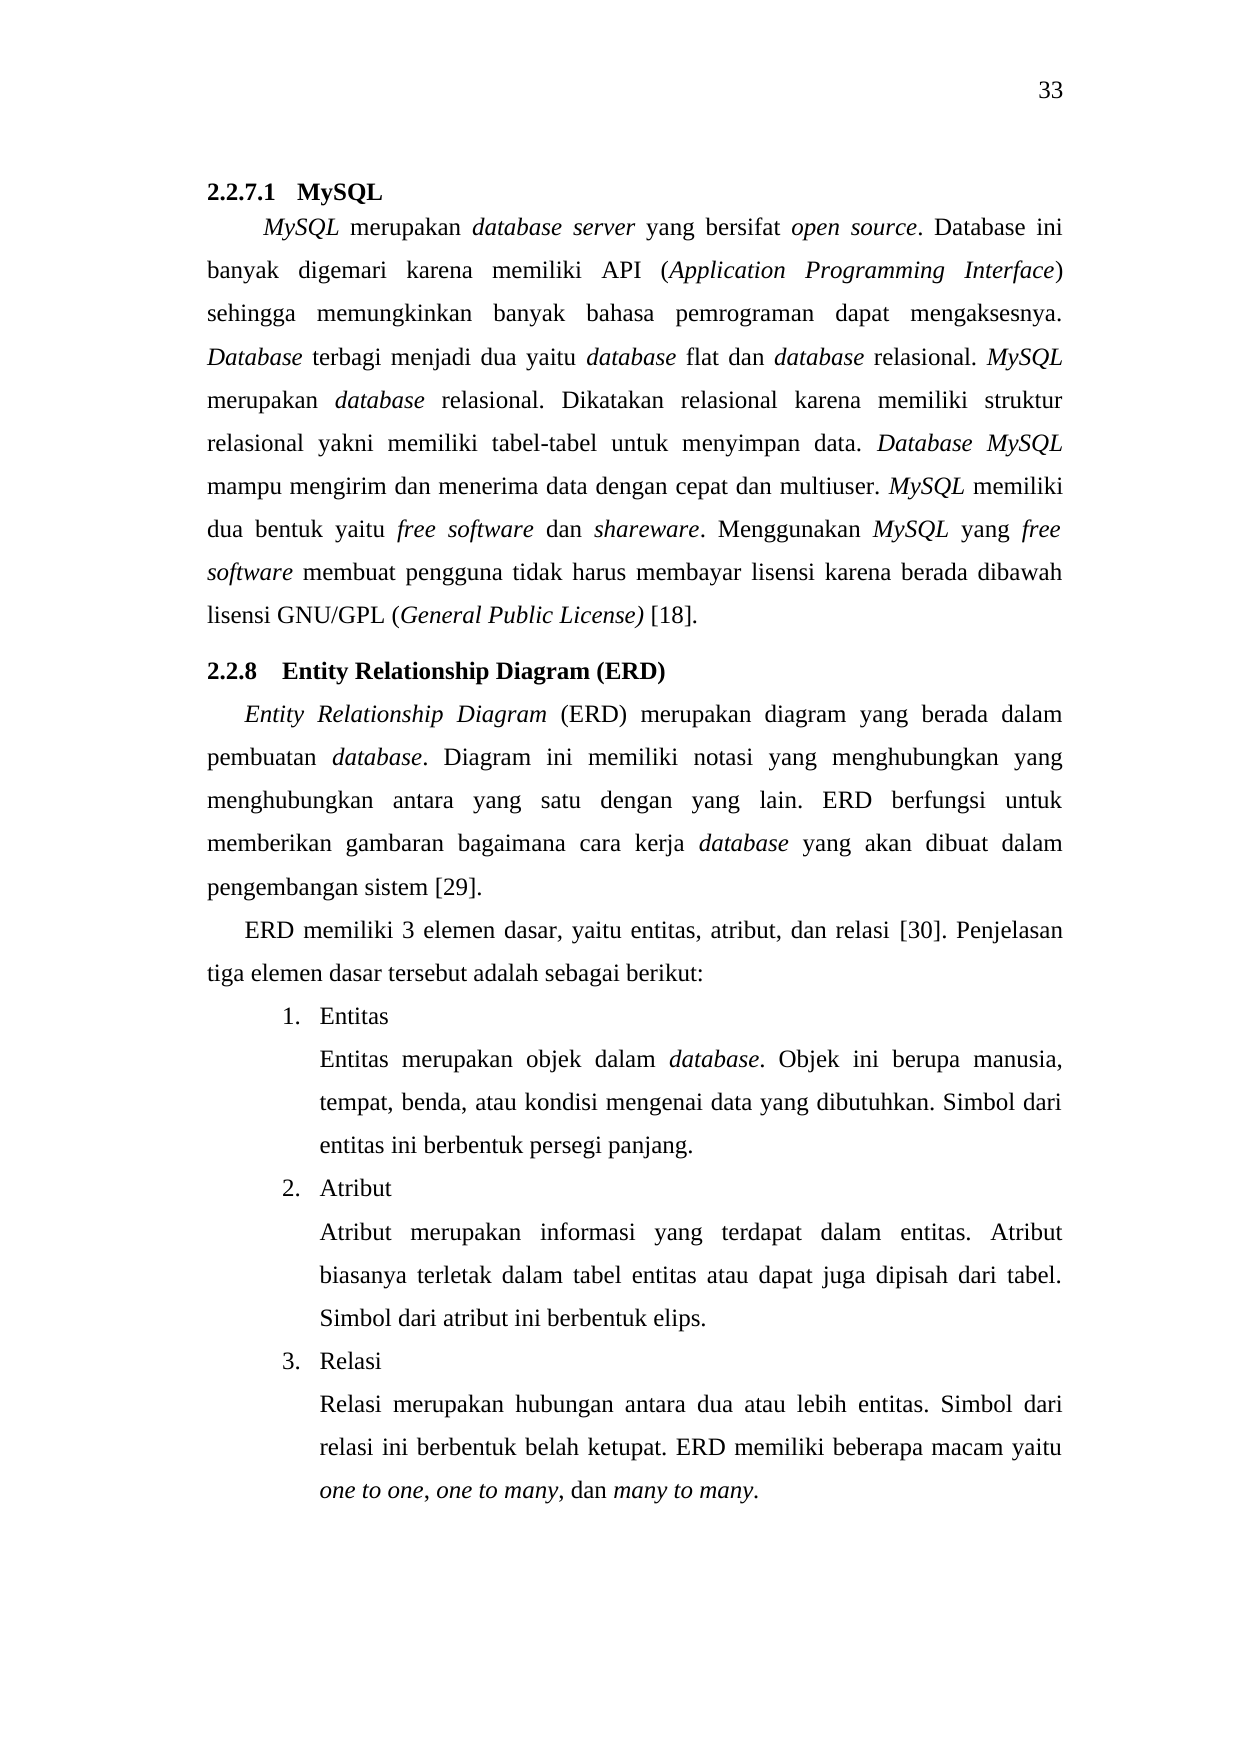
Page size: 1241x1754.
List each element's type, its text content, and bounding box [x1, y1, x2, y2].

text Entity Relationship Diagram (ERD) merupakan diagram yang berada dalam pembuatan database. Diagram ini memiliki notasi yang menghubungkan yang menghubungkan antara yang satu dengan yang lain. ERD berfungsi untuk memberikan gambaran bagaimana cara kerja database yang akan dibuat dalam pengembangan sistem. [207, 699, 1063, 900]
list Relasi [282, 1346, 1063, 1375]
list Atribut [282, 1173, 1063, 1202]
text MySQL merupakan database server yang bersifat open source. Database ini banyak digemari karena memiliki API (Application Programming Interface) sehingga memungkinkan banyak bahasa pemrograman dapat mengaksesnya. Database terbagi menjadi dua yaitu database flat dan database relasional. MySQL merupakan database relasional. Dikatakan relasional karena memiliki struktur relasional yakni memiliki tabel-tabel untuk menyimpan data. Database MySQL mampu mengirim dan menerima data dengan cepat dan multiuser. MySQL memiliki dua bentuk yaitu free software dan shareware. Menggunakan MySQL yang free software membuat pengguna tidak harus membayar lisensi karena berada dibawah lisensi GNU/GPL (General Public License). [207, 212, 1063, 629]
list Atribut merupakan informasi yang terdapat dalam entitas. Atribut biasanya terletak dalam tabel entitas atau dapat juga dipisah dari tabel. Simbol dari atribut ini berbentuk elips. [319, 1217, 1063, 1332]
list Relasi merupakan hubungan antara dua atau lebih entitas. Simbol dari relasi ini berbentuk belah ketupat. ERD memiliki beberapa macam yaitu one to one, one to many, dan many to many. [319, 1389, 1063, 1504]
subtitle Entity Relationship Diagram (ERD) [207, 656, 1063, 685]
text ERD memiliki 3 elemen dasar, yaitu entitas, atribut, dan relasi. Penjelasan tiga elemen dasar tersebut adalah sebagai berikut: [207, 915, 1063, 987]
list Entitas merupakan objek dalam database. Objek ini berupa manusia, tempat, benda, atau kondisi mengenai data yang dibutuhkan. Simbol dari entitas ini berbentuk persegi panjang. [319, 1044, 1063, 1159]
list Entitas [282, 1001, 1063, 1030]
subtitle MySQL [207, 177, 1063, 206]
